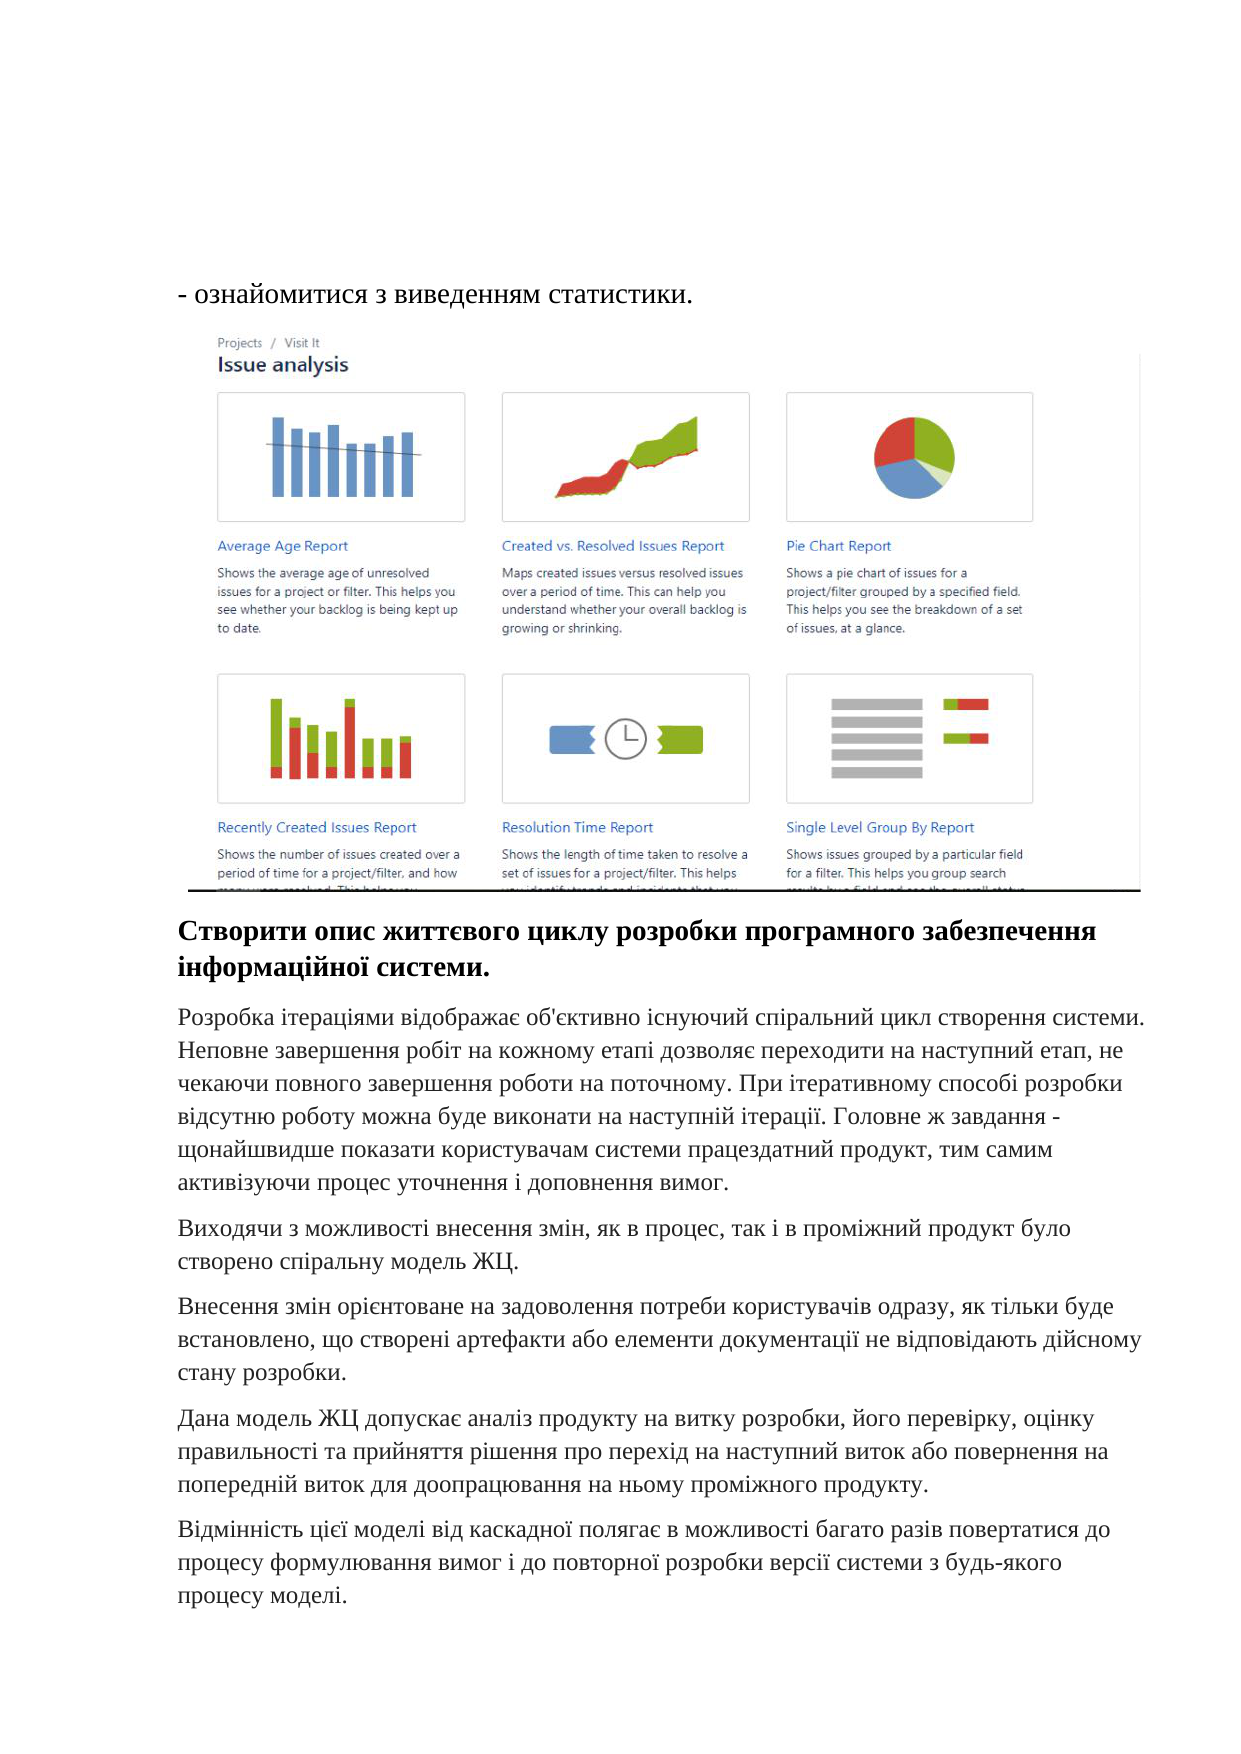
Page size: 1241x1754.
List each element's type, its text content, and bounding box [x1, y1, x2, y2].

text Розробка ітераціями відображає об'єктивно існуючий спіральний цикл створення системи. Неповне завершення робіт на кожному етапі дозволяє переходити на наступний етап, не чекаючи повного завершення роботи на поточному. При ітеративному способі розробки відсутню роботу можна буде виконати на наступній ітерації. Головне ж завдання - щонайшвидше показати користувачам системи працездатний продукт, тим самим активізуючи процес уточнення і доповнення вимог. [177, 1002, 1152, 1196]
text Дана модель ЖЦ допускає аналіз продукту на витку розробки, його перевірку, оцінку правильності та прийняття рішення про перехід на наступний виток або повернення на попередній виток для доопрацювання на ньому проміжного продукту. [177, 1403, 1152, 1498]
text Внесення змін орієнтоване на задоволення потреби користувачів одразу, як тільки буде встановлено, що створені артефакти або елементи документації не відповідають дійсному стану розробки. [177, 1291, 1152, 1386]
picture [188, 328, 1141, 892]
text Відмінність цієї моделі від каскадної полягає в можливості багато разів повертатися до процесу формулювання вимог і до повторної розробки версії системи з будь-якого процесу моделі. [177, 1514, 1152, 1609]
text - ознайомитися з виведенням статистики. [177, 277, 1152, 310]
text Виходячи з можливості внесення змін, як в процес, так і в проміжний продукт було створено спіральну модель ЖЦ. [177, 1213, 1152, 1274]
